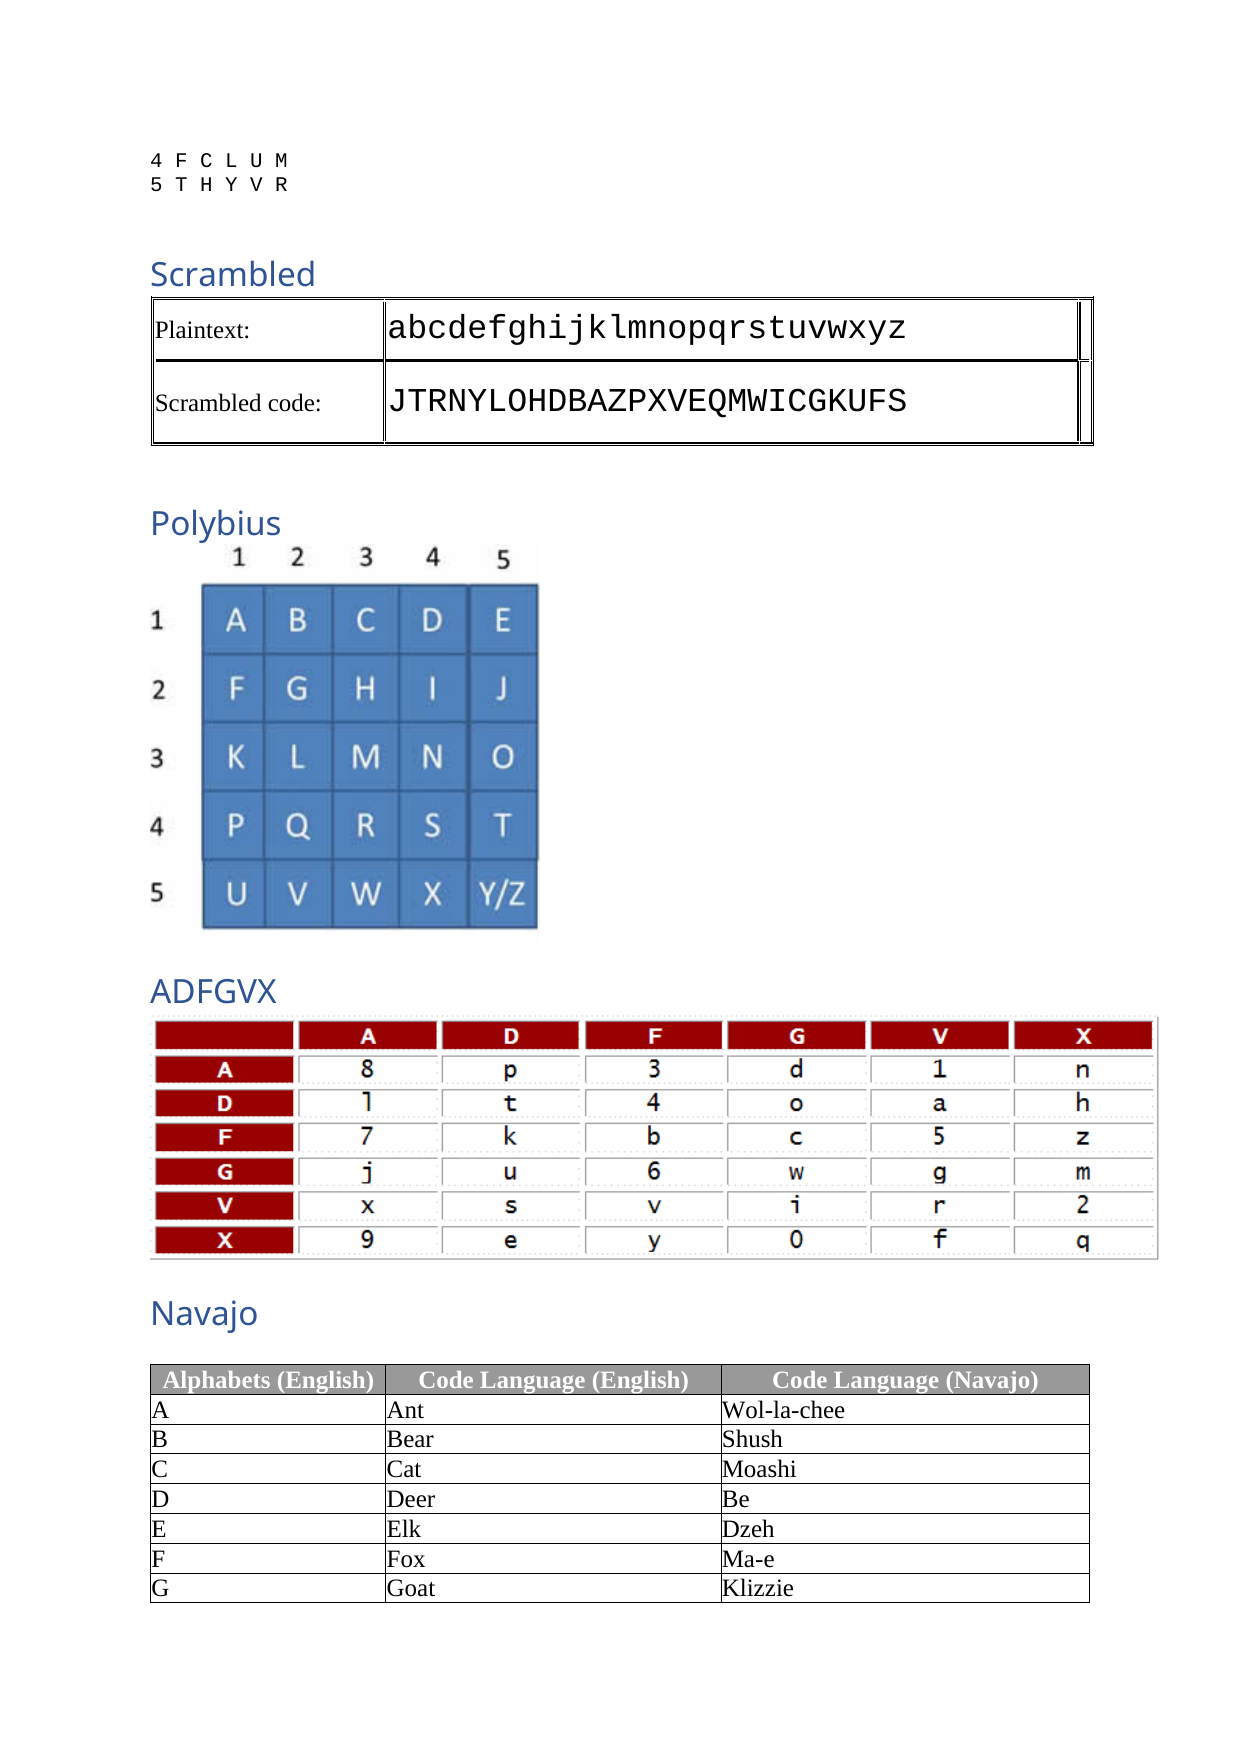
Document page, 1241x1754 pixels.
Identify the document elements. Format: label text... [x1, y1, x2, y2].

table_header Alphabets (English) [151, 1365, 385, 1394]
table_cell Wol-la-chee [722, 1395, 1089, 1423]
table_header Code Language (Navajo) [722, 1365, 1089, 1394]
table_cell Shush [722, 1425, 1089, 1453]
table_header [1079, 300, 1091, 359]
table_cell Elk [386, 1514, 721, 1543]
table_cell Deer [386, 1484, 721, 1513]
text 5 T H Y V R [150, 174, 1090, 197]
subtitle Navajo [150, 1290, 1090, 1335]
table_cell Be [722, 1484, 1089, 1513]
table_cell JTRNYLOHDBAZPXVEQMWICGKUFS [385, 362, 1079, 442]
table_cell D [151, 1484, 385, 1513]
picture [150, 544, 541, 944]
table_cell [1079, 359, 1091, 442]
table_cell E [151, 1514, 385, 1543]
table_cell Ant [386, 1395, 721, 1423]
table_header abcdefghijklmnopqrstuvwxyz [385, 298, 1079, 359]
picture [150, 1013, 1164, 1265]
subtitle ADFGVX [150, 968, 1090, 1013]
table_cell F [151, 1544, 385, 1572]
table_cell C [151, 1454, 385, 1483]
text 4 F C L U M [150, 150, 1090, 174]
table_cell Ma-e [722, 1544, 1089, 1572]
table_header Code Language (English) [386, 1365, 721, 1394]
table_cell A [151, 1395, 385, 1423]
table_cell Scrambled code: [154, 359, 385, 442]
subtitle Polybius [150, 499, 1090, 545]
table_cell Dzeh [722, 1514, 1089, 1543]
table_cell Bear [386, 1425, 721, 1453]
table_cell Fox [386, 1544, 721, 1572]
subtitle Scrambled [150, 251, 1090, 296]
table_cell B [151, 1425, 385, 1453]
table_cell Moashi [722, 1454, 1089, 1483]
table_cell Klizzie [722, 1574, 1089, 1602]
table_header Plaintext: [154, 300, 385, 359]
table_cell G [151, 1574, 385, 1602]
table_cell Cat [386, 1454, 721, 1483]
table_cell Goat [386, 1574, 721, 1602]
